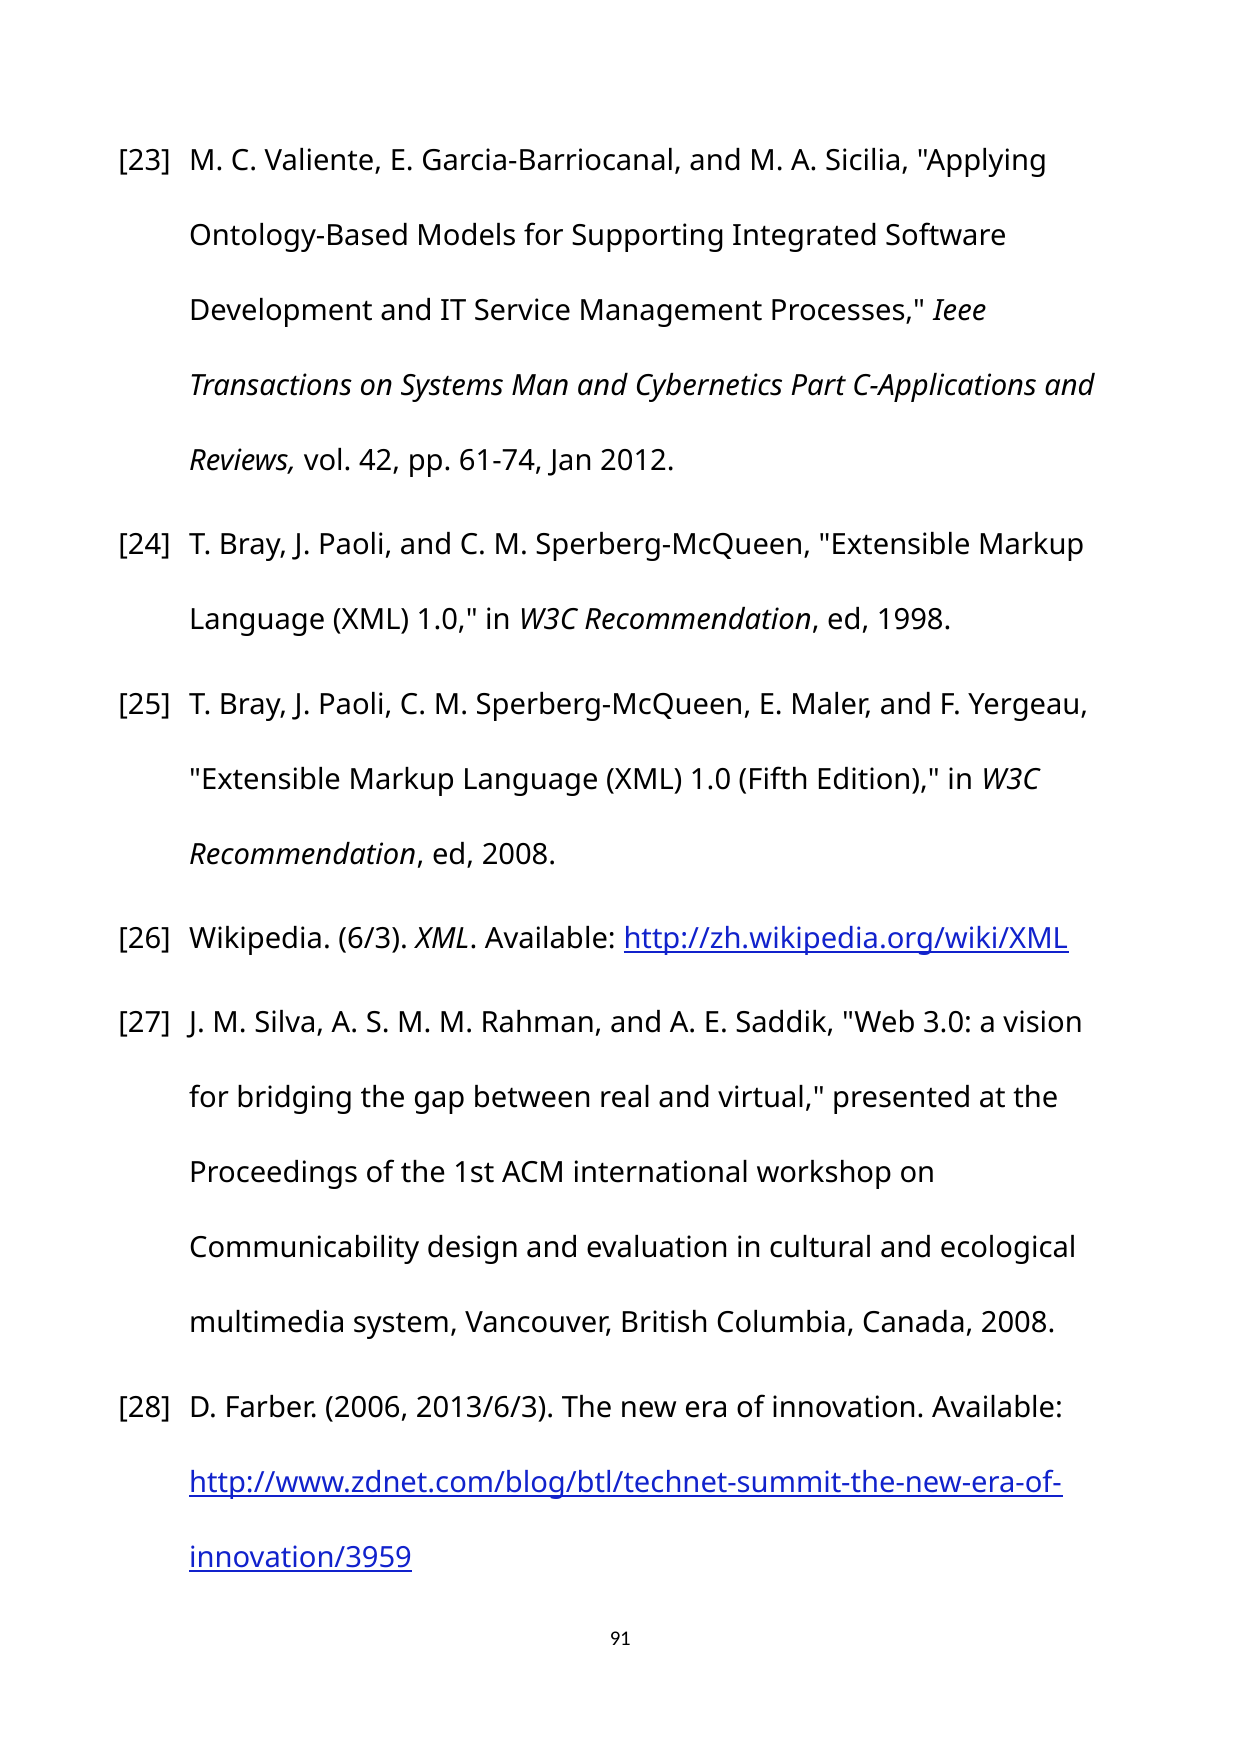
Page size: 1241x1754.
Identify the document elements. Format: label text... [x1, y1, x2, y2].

text [23] M. C. Valiente, E. Garcia-Barriocanal, and M. A. Sicilia, "Applying Ontology-Based Models for Supporting Integrated Software Development and IT Service Management Processes," Ieee Transactions on Systems Man and Cybernetics Part C-Applications and Reviews, vol. 42, pp. 61-74, Jan 2012. [118, 122, 1122, 497]
text [24] T. Bray, J. Paoli, and C. M. Sperberg-McQueen, "Extensible Markup Language (XML) 1.0," in W3C Recommendation, ed, 1998. [118, 506, 1122, 656]
text [28] D. Farber. (2006, 2013/6/3). The new era of innovation. Available: http://www.zdnet.com/blog/btl/technet-summit-the-new-era-of-innovation/3959 [118, 1368, 1122, 1593]
text [25] T. Bray, J. Paoli, C. M. Sperberg-McQueen, E. Maler, and F. Yergeau, "Extensible Markup Language (XML) 1.0 (Fifth Edition)," in W3C Recommendation, ed, 2008. [118, 665, 1122, 890]
text [26] Wikipedia. (6/3). XML. Available: http://zh.wikipedia.org/wiki/XML [118, 900, 1122, 975]
text [27] J. M. Silva, A. S. M. M. Rahman, and A. E. Saddik, "Web 3.0: a vision for bridging the gap between real and virtual," presented at the Proceedings of the 1st ACM international workshop on Communicability design and evaluation in cultural and ecological multimedia system, Vancouver, British Columbia, Canada, 2008. [118, 984, 1122, 1359]
